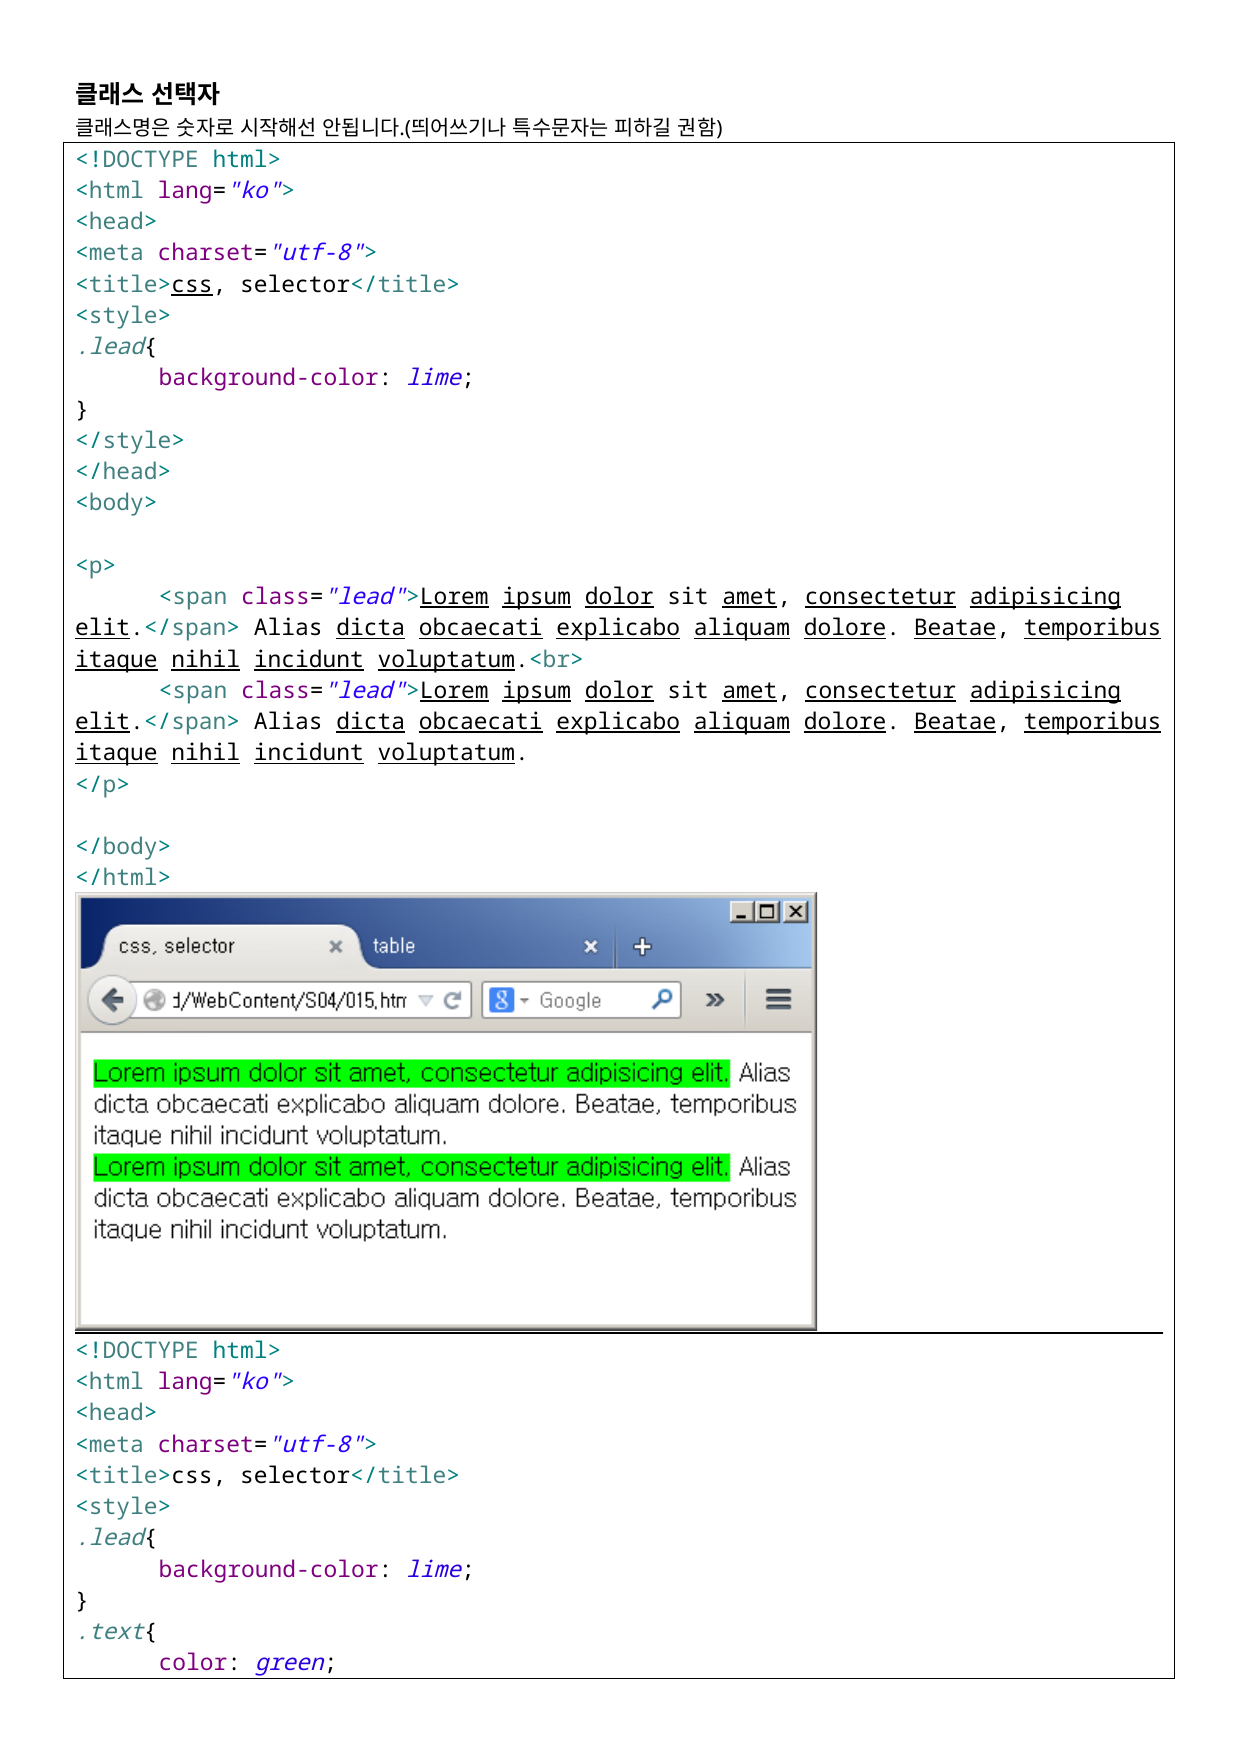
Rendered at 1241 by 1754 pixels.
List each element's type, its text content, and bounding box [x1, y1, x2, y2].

text 클래스 선택자 [75, 75, 1165, 111]
text 클래스명은 숫자로 시작해선 안됩니다.(띄어쓰기나 특수문자는 피하길 권함) [75, 111, 1165, 142]
picture [75, 892, 818, 1331]
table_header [64, 143, 1174, 1677]
